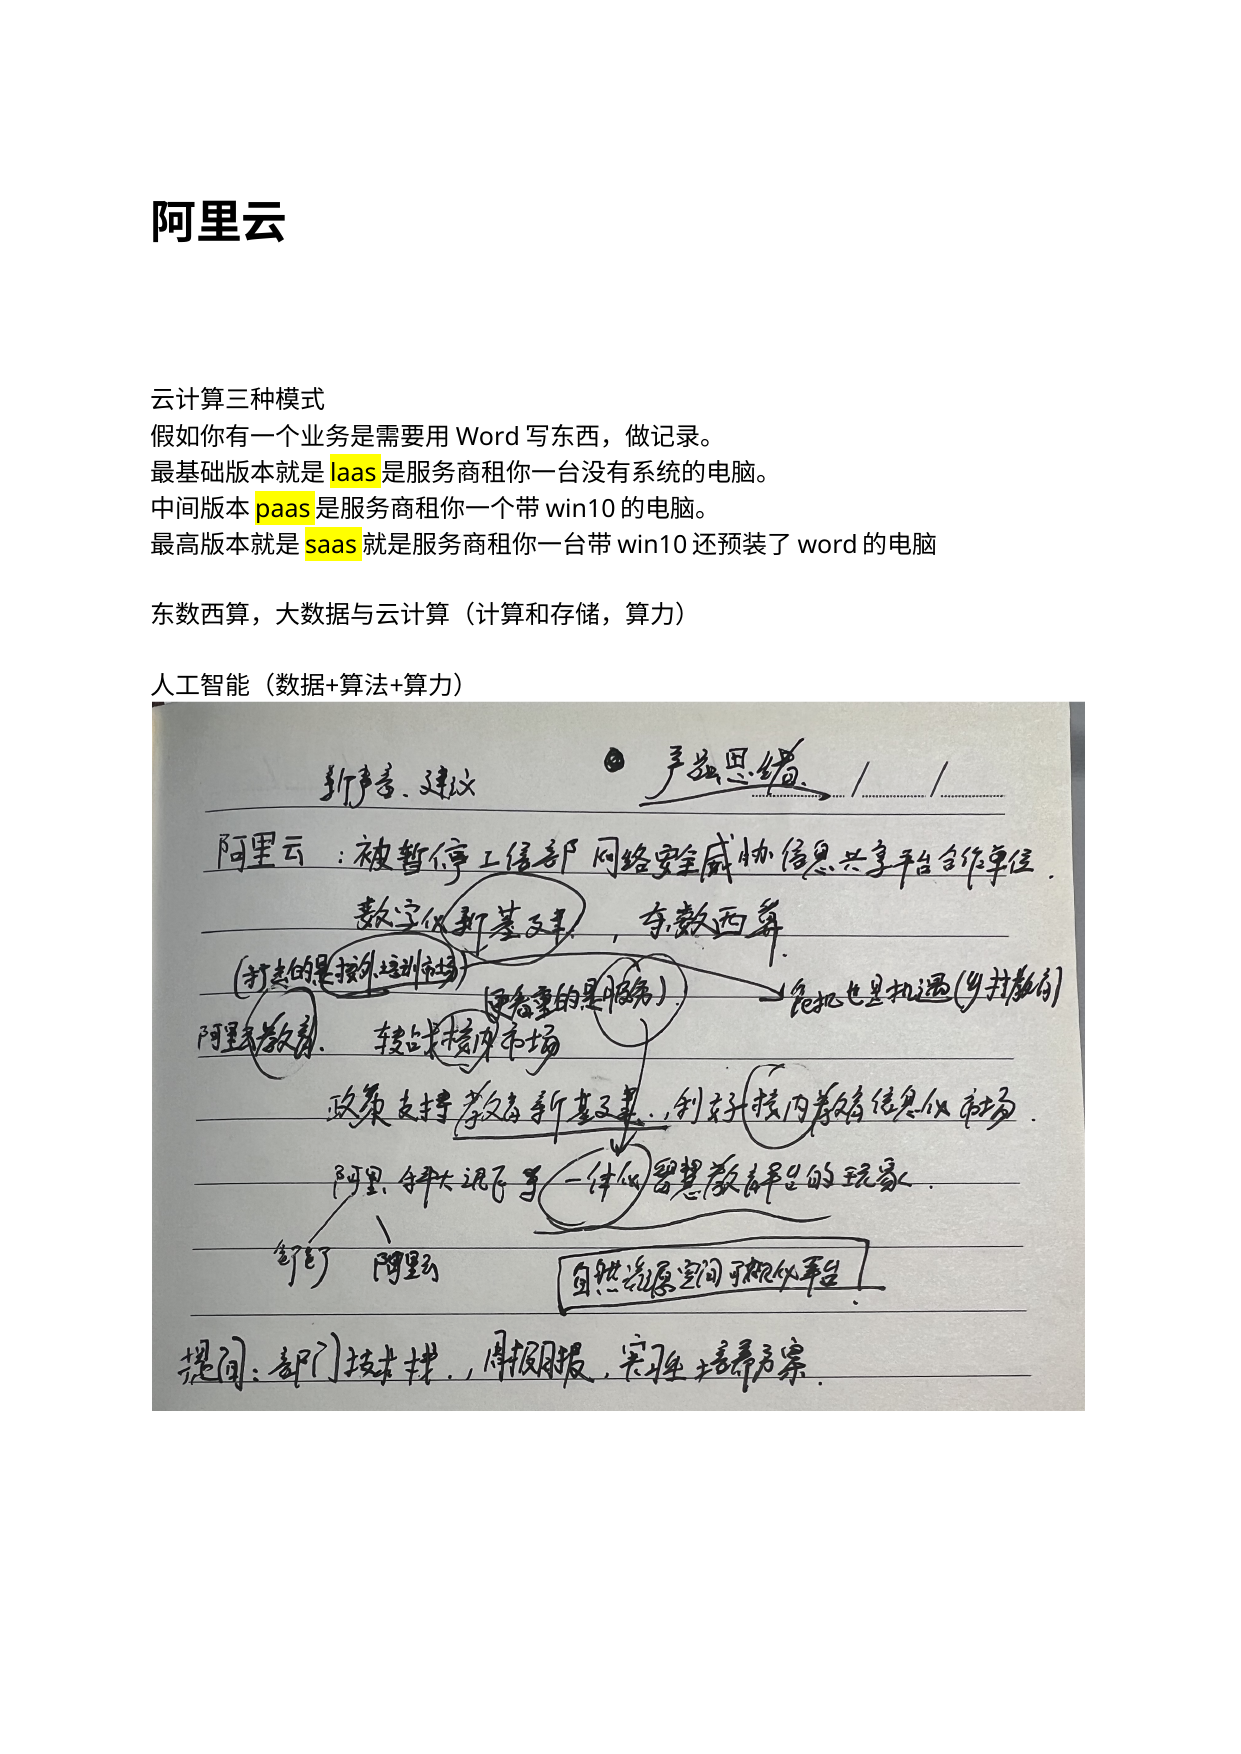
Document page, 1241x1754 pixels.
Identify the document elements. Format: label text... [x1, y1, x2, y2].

picture [153, 703, 1085, 1411]
text 云计算三种模式 [150, 380, 1090, 416]
text 最基础版本就是laas是服务商租你一台没有系统的电脑。 [150, 452, 1090, 488]
text 中间版本paas是服务商租你一个带win10的电脑。 [150, 488, 1090, 525]
subtitle 阿里云 [150, 185, 1090, 252]
text 假如你有一个业务是需要用 Word写东西，做记录。 [150, 416, 1090, 452]
text 东数西算，大数据与云计算（计算和存储，算力） [150, 595, 1090, 631]
text 人工智能（数据+算法+算力） [150, 665, 1090, 702]
text 最高版本就是saas就是服务商租你一台带win10还预装了word的电脑 [150, 525, 1090, 561]
